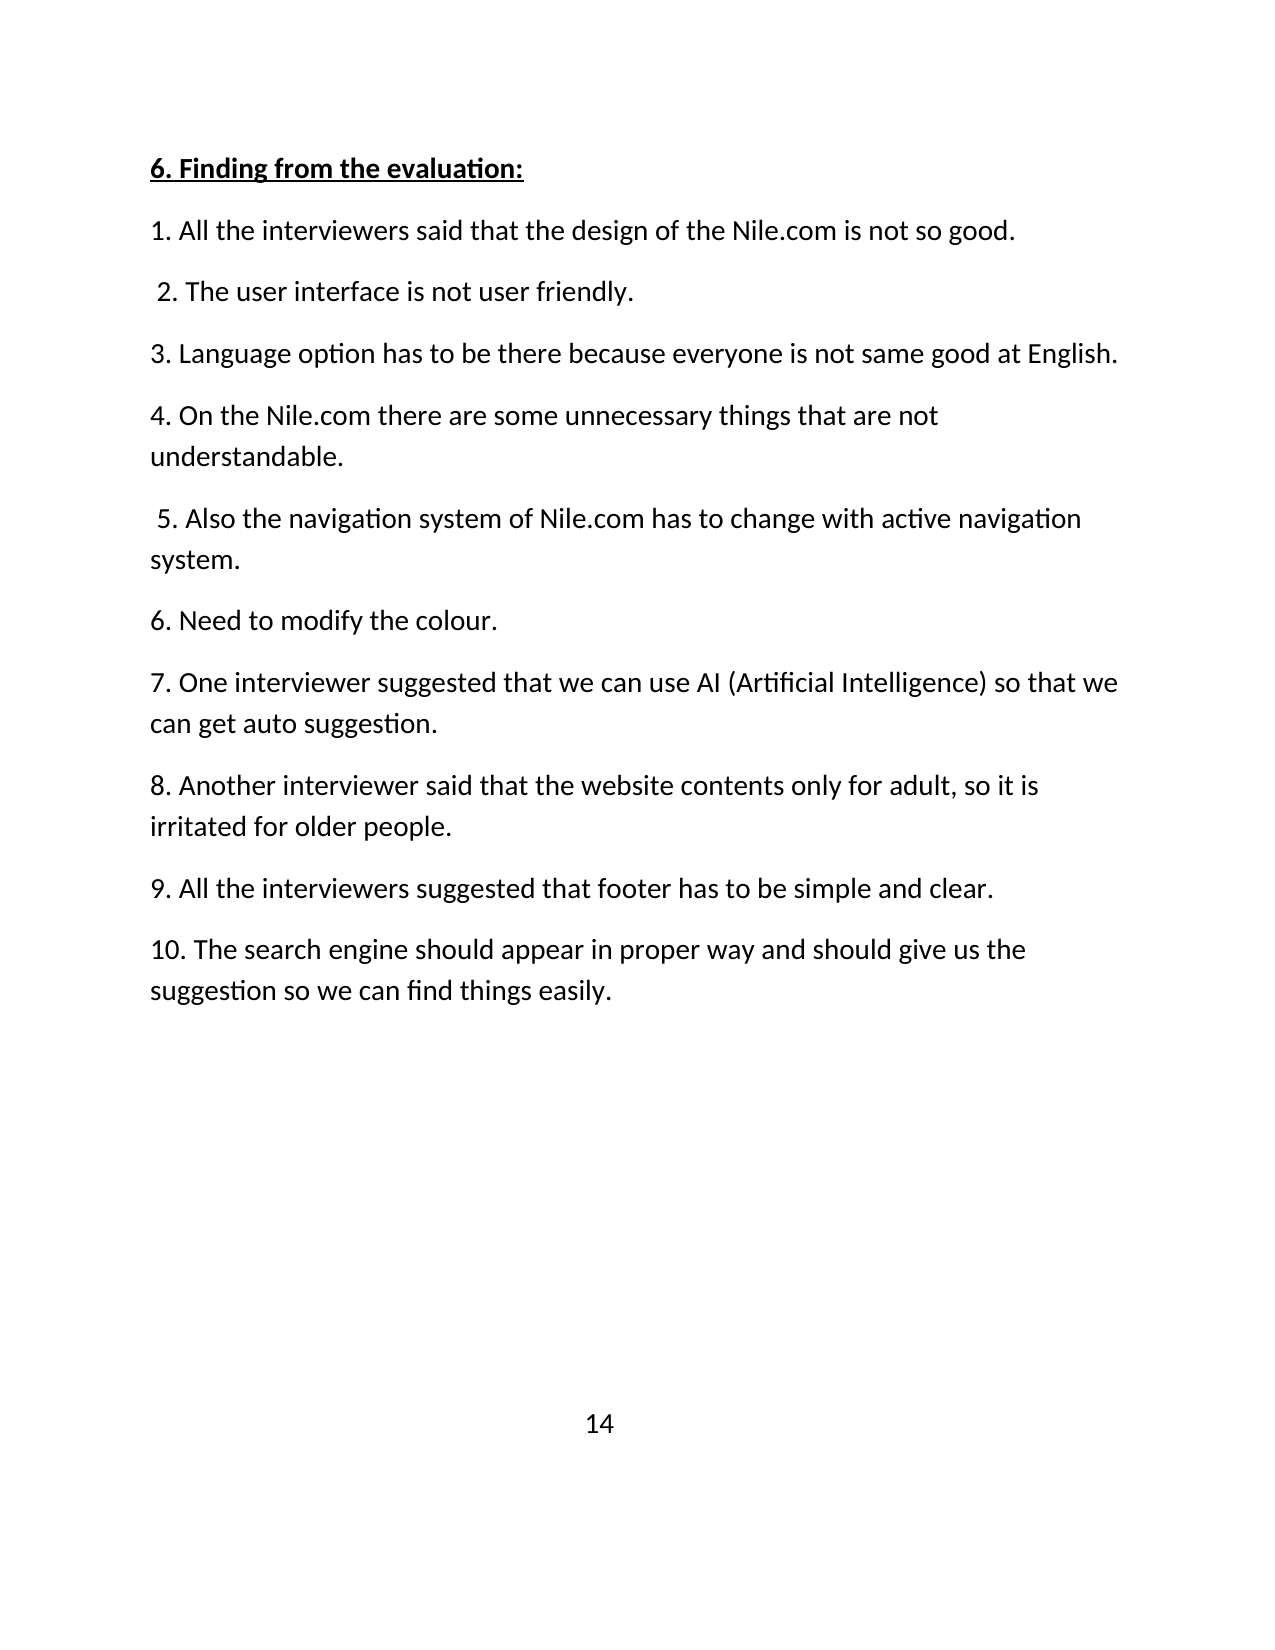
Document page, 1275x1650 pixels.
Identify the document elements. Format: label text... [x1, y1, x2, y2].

text 7. One interviewer suggested that we can use AI (Artificial Intelligence) so that we can get auto suggestion. [150, 664, 1125, 741]
text 1. All the interviewers said that the design of the Nile.com is not so good. [150, 212, 1125, 247]
text 9. All the interviewers suggested that footer has to be simple and clear. [150, 870, 1125, 905]
text 6. Finding from the evaluation: [150, 150, 1125, 186]
text 5. Also the navigation system of Nile.com has to change with active navigation system. [150, 500, 1125, 576]
text 2. The user interface is not user friendly. [150, 273, 1125, 309]
text 6. Need to modify the colour. [150, 602, 1125, 638]
text 4. On the Nile.com there are some unnecessary things that are not understandable. [150, 397, 1125, 474]
text 3. Language option has to be there because everyone is not same good at English. [150, 335, 1125, 371]
text 8. Another interviewer said that the website contents only for adult, so it is irritated for older people. [150, 767, 1125, 843]
text 10. The search engine should appear in proper way and should give us the suggestion so we can find things easily. [150, 931, 1125, 1008]
text 14 [150, 1405, 1125, 1440]
